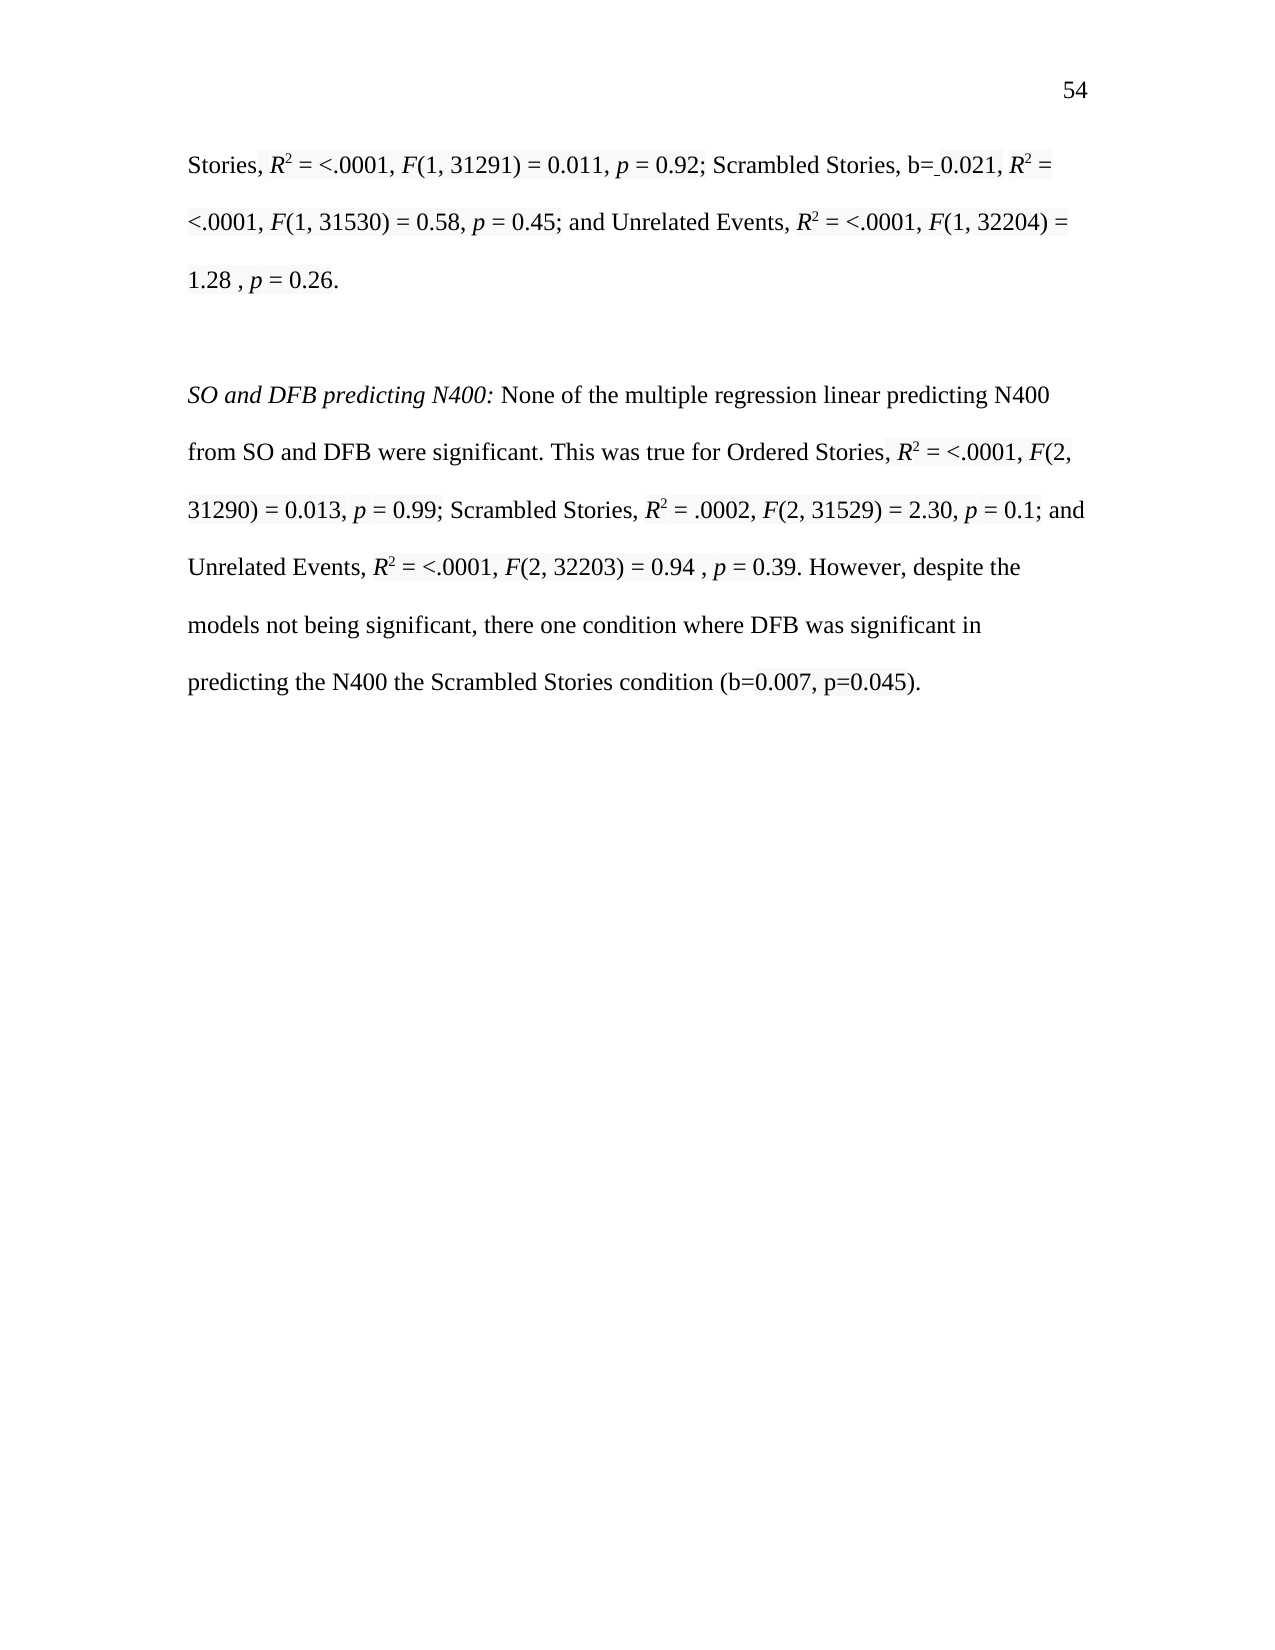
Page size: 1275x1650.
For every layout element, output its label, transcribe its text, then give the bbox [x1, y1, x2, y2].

text SO and DFB predicting N400: None of the multiple regression linear predicting N400 from SO and DFB were significant. This was true for Ordered Stories, R2 = <.0001, F(2, 31290) = 0.013, p = 0.99; Scrambled Stories, R2 = .0002, F(2, 31529) = 2.30, p = 0.1; and Unrelated Events, R2 = <.0001, F(2, 32203) = 0.94 , p = 0.39. However, despite the models not being significant, there one condition where DFB was significant in predicting the N400 the Scrambled Stories condition (b=0.007, p=0.045). [187, 380, 1087, 696]
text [187, 150, 1087, 294]
